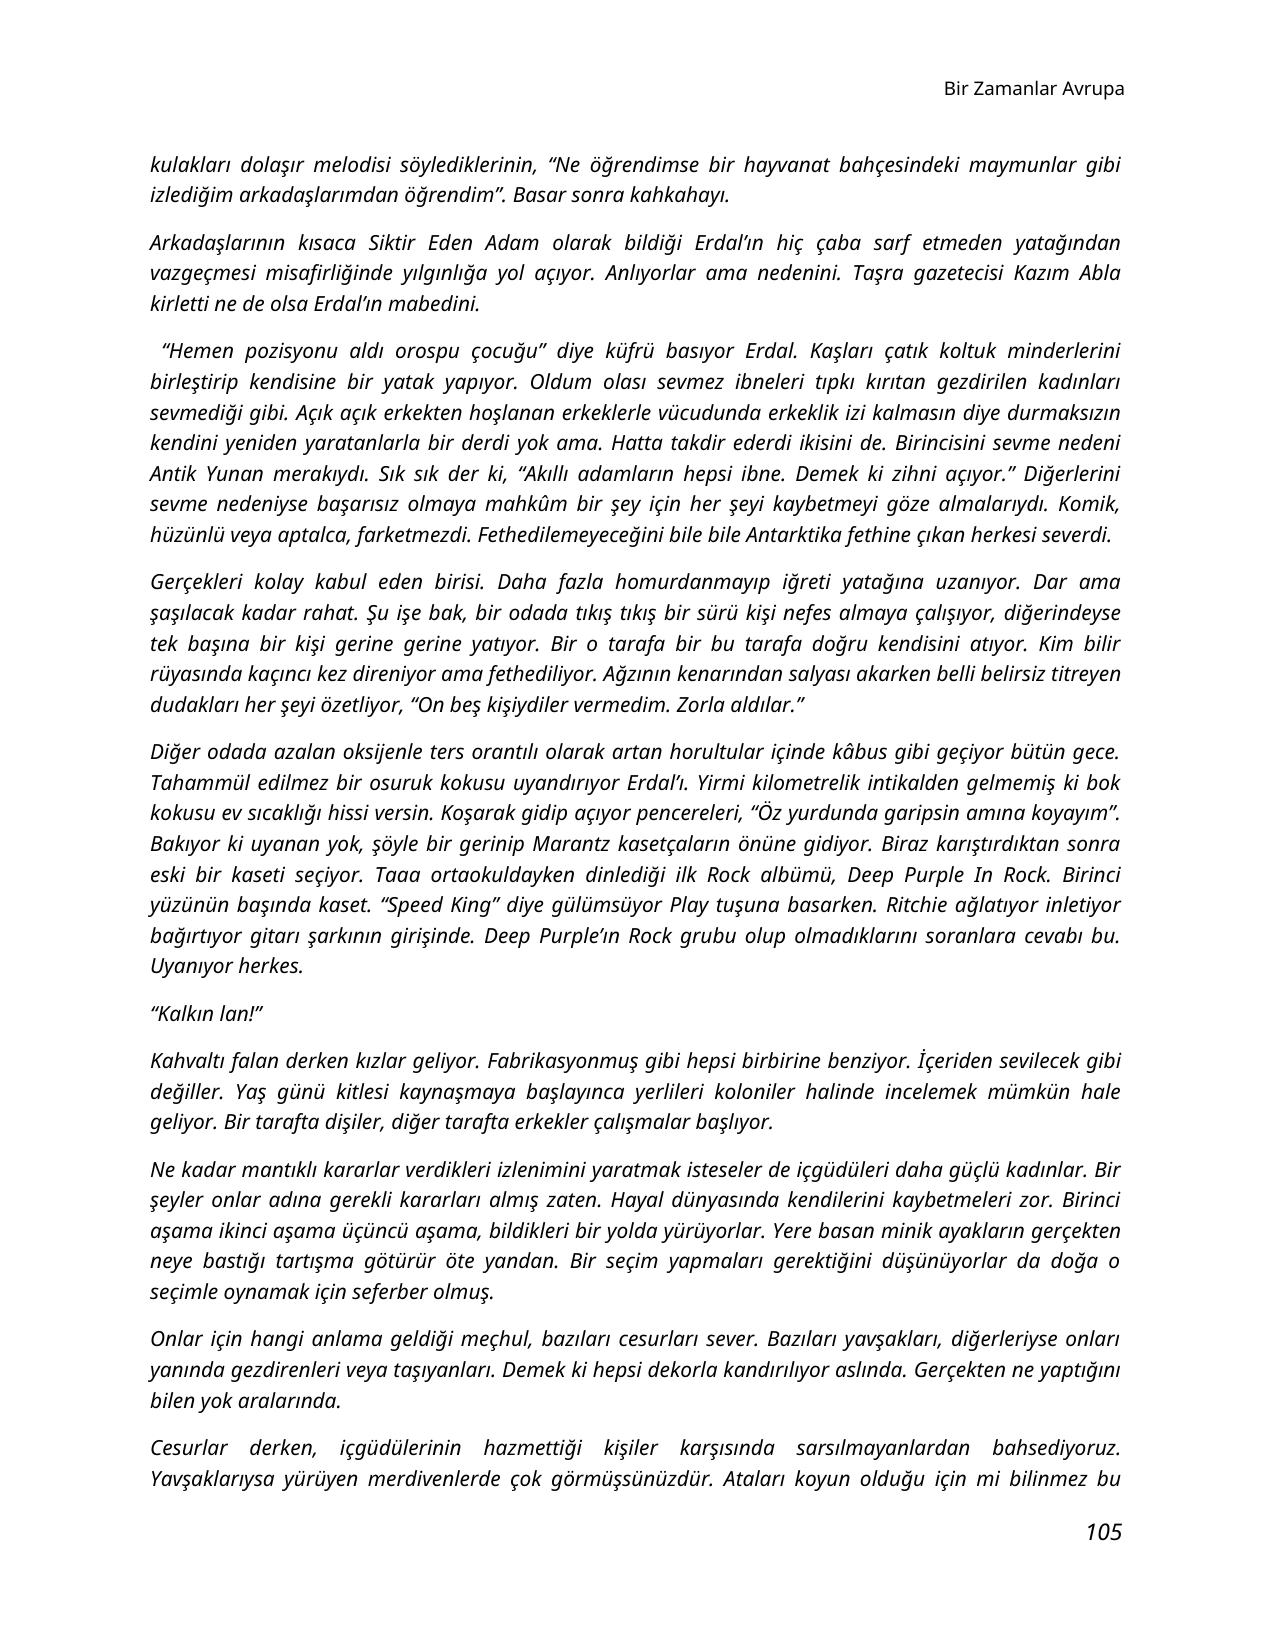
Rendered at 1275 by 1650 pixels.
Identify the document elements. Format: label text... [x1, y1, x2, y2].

text “Hemen pozisyonu aldı orospu çocuğu” diye küfrü basıyor Erdal. Kaşları çatık koltuk minderlerini birleştirip kendisine bir yatak yapıyor. Oldum olası sevmez ibneleri tıpkı kırıtan gezdirilen kadınları sevmediği gibi. Açık açık erkekten hoşlanan erkeklerle vücudunda erkeklik izi kalmasın diye durmaksızın kendini yeniden yaratanlarla bir derdi yok ama. Hatta takdir ederdi ikisini de. Birincisini sevme nedeni Antik Yunan merakıydı. Sık sık der ki, “Akıllı adamların hepsi ibne. Demek ki zihni açıyor.” Diğerlerini sevme nedeniyse başarısız olmaya mahkûm bir şey için her şeyi kaybetmeyi göze almalarıydı. Komik, hüzünlü veya aptalca, farketmezdi. Fethedilemeyeceğini bile bile Antarktika fethine çıkan herkesi severdi. [150, 336, 1125, 549]
text Diğer odada azalan oksijenle ters orantılı olarak artan horultular içinde kâbus gibi geçiyor bütün gece. Tahammül edilmez bir osuruk kokusu uyandırıyor Erdal’ı. Yirmi kilometrelik intikalden gelmemiş ki bok kokusu ev sıcaklığı hissi versin. Koşarak gidip açıyor pencereleri, “Öz yurdunda garipsin amına koyayım”. Bakıyor ki uyanan yok, şöyle bir gerinip Marantz kasetçaların önüne gidiyor. Biraz karıştırdıktan sonra eski bir kaseti seçiyor. Taaa ortaokuldayken dinlediği ilk Rock albümü, Deep Purple In Rock. Birinci yüzünün başında kaset. “Speed King” diye gülümsüyor Play tuşuna basarken. Ritchie ağlatıyor inletiyor bağırtıyor gitarı şarkının girişinde. Deep Purple’ın Rock grubu olup olmadıklarını soranlara cevabı bu. Uyanıyor herkes. [150, 737, 1125, 980]
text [150, 150, 1125, 209]
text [150, 1433, 1125, 1492]
text Arkadaşlarının kısaca Siktir Eden Adam olarak bildiği Erdal’ın hiç çaba sarf etmeden yatağından vazgeçmesi misafirliğinde yılgınlığa yol açıyor. Anlıyorlar ama nedenini. Taşra gazetecisi Kazım Abla kirletti ne de olsa Erdal’ın mabedini. [150, 228, 1125, 318]
text Gerçekleri kolay kabul eden birisi. Daha fazla homurdanmayıp iğreti yatağına uzanıyor. Dar ama şaşılacak kadar rahat. Şu işe bak, bir odada tıkış tıkış bir sürü kişi nefes almaya çalışıyor, diğerindeyse tek başına bir kişi gerine gerine yatıyor. Bir o tarafa bir bu tarafa doğru kendisini atıyor. Kim bilir rüyasında kaçıncı kez direniyor ama fethediliyor. Ağzının kenarından salyası akarken belli belirsiz titreyen dudakları her şeyi özetliyor, “On beş kişiydiler vermedim. Zorla aldılar.” [150, 567, 1125, 718]
text “Kalkın lan!” [150, 999, 1125, 1027]
text Onlar için hangi anlama geldiği meçhul, bazıları cesurları sever. Bazıları yavşakları, diğerleriyse onları yanında gezdirenleri veya taşıyanları. Demek ki hepsi dekorla kandırılıyor aslında. Gerçekten ne yaptığını bilen yok aralarında. [150, 1324, 1125, 1414]
text Ne kadar mantıklı kararlar verdikleri izlenimini yaratmak isteseler de içgüdüleri daha güçlü kadınlar. Bir şeyler onlar adına gerekli kararları almış zaten. Hayal dünyasında kendilerini kaybetmeleri zor. Birinci aşama ikinci aşama üçüncü aşama, bildikleri bir yolda yürüyorlar. Yere basan minik ayakların gerçekten neye bastığı tartışma götürür öte yandan. Bir seçim yapmaları gerektiğini düşünüyorlar da doğa o seçimle oynamak için seferber olmuş. [150, 1155, 1125, 1306]
text Kahvaltı falan derken kızlar geliyor. Fabrikasyonmuş gibi hepsi birbirine benziyor. İçeriden sevilecek gibi değiller. Yaş günü kitlesi kaynaşmaya başlayınca yerlileri koloniler halinde incelemek mümkün hale geliyor. Bir tarafta dişiler, diğer tarafta erkekler çalışmalar başlıyor. [150, 1046, 1125, 1136]
